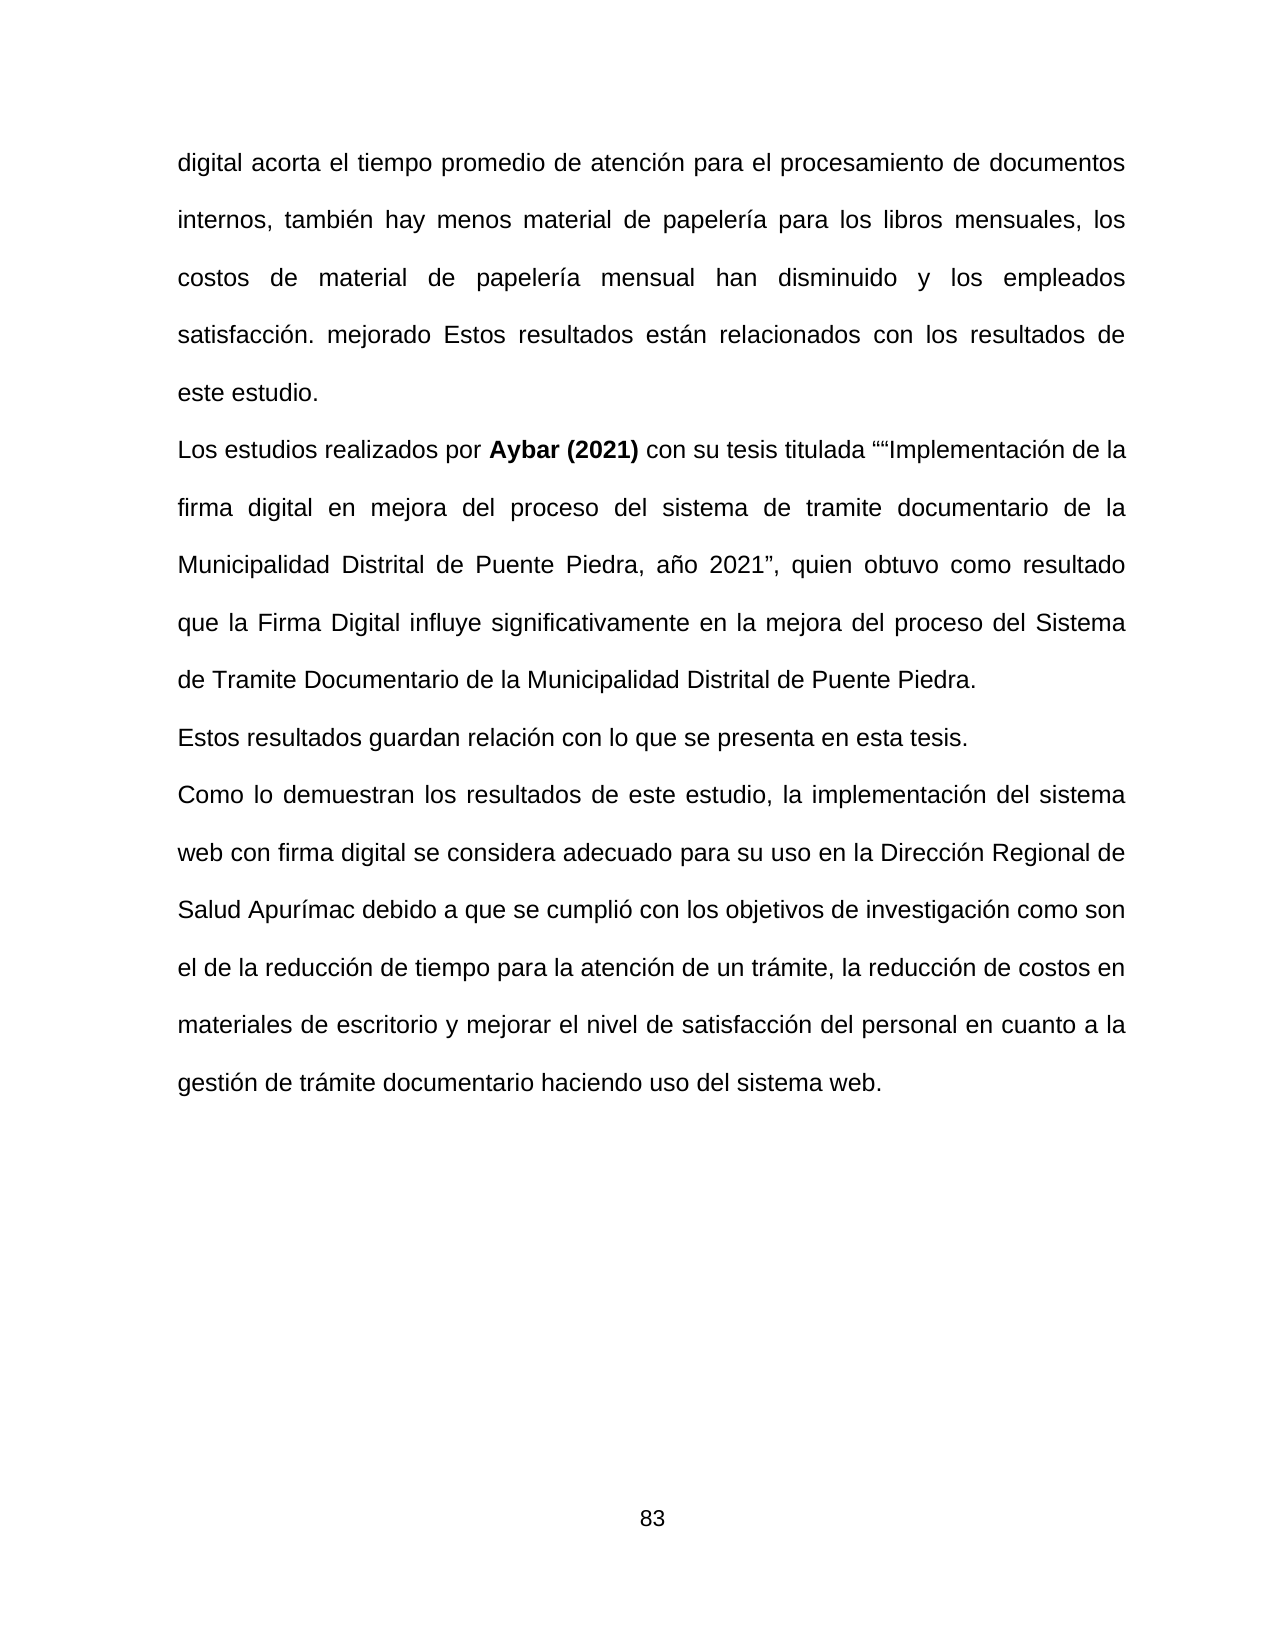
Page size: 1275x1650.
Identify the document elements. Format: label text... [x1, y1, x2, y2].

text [177, 148, 1127, 406]
text Como lo demuestran los resultados de este estudio, la implementación del sistema web con firma digital se considera adecuado para su uso en la Dirección Regional de Salud Apurímac debido a que se cumplió con los objetivos de investigación como son el de la reducción de tiempo para la atención de un trámite, la reducción de costos en materiales de escritorio y mejorar el nivel de satisfacción del personal en cuanto a la gestión de trámite documentario haciendo uso del sistema web. [177, 780, 1127, 1096]
text Estos resultados guardan relación con lo que se presenta en esta tesis. [177, 723, 1127, 751]
text Los estudios realizados por Aybar (2021) con su tesis titulada ““Implementación de la firma digital en mejora del proceso del sistema de tramite documentario de la Municipalidad Distrital de Puente Piedra, año 2021”, quien obtuvo como resultado que la Firma Digital influye significativamente en la mejora del proceso del Sistema de Tramite Documentario de la Municipalidad Distrital de Puente Piedra. [177, 435, 1127, 694]
